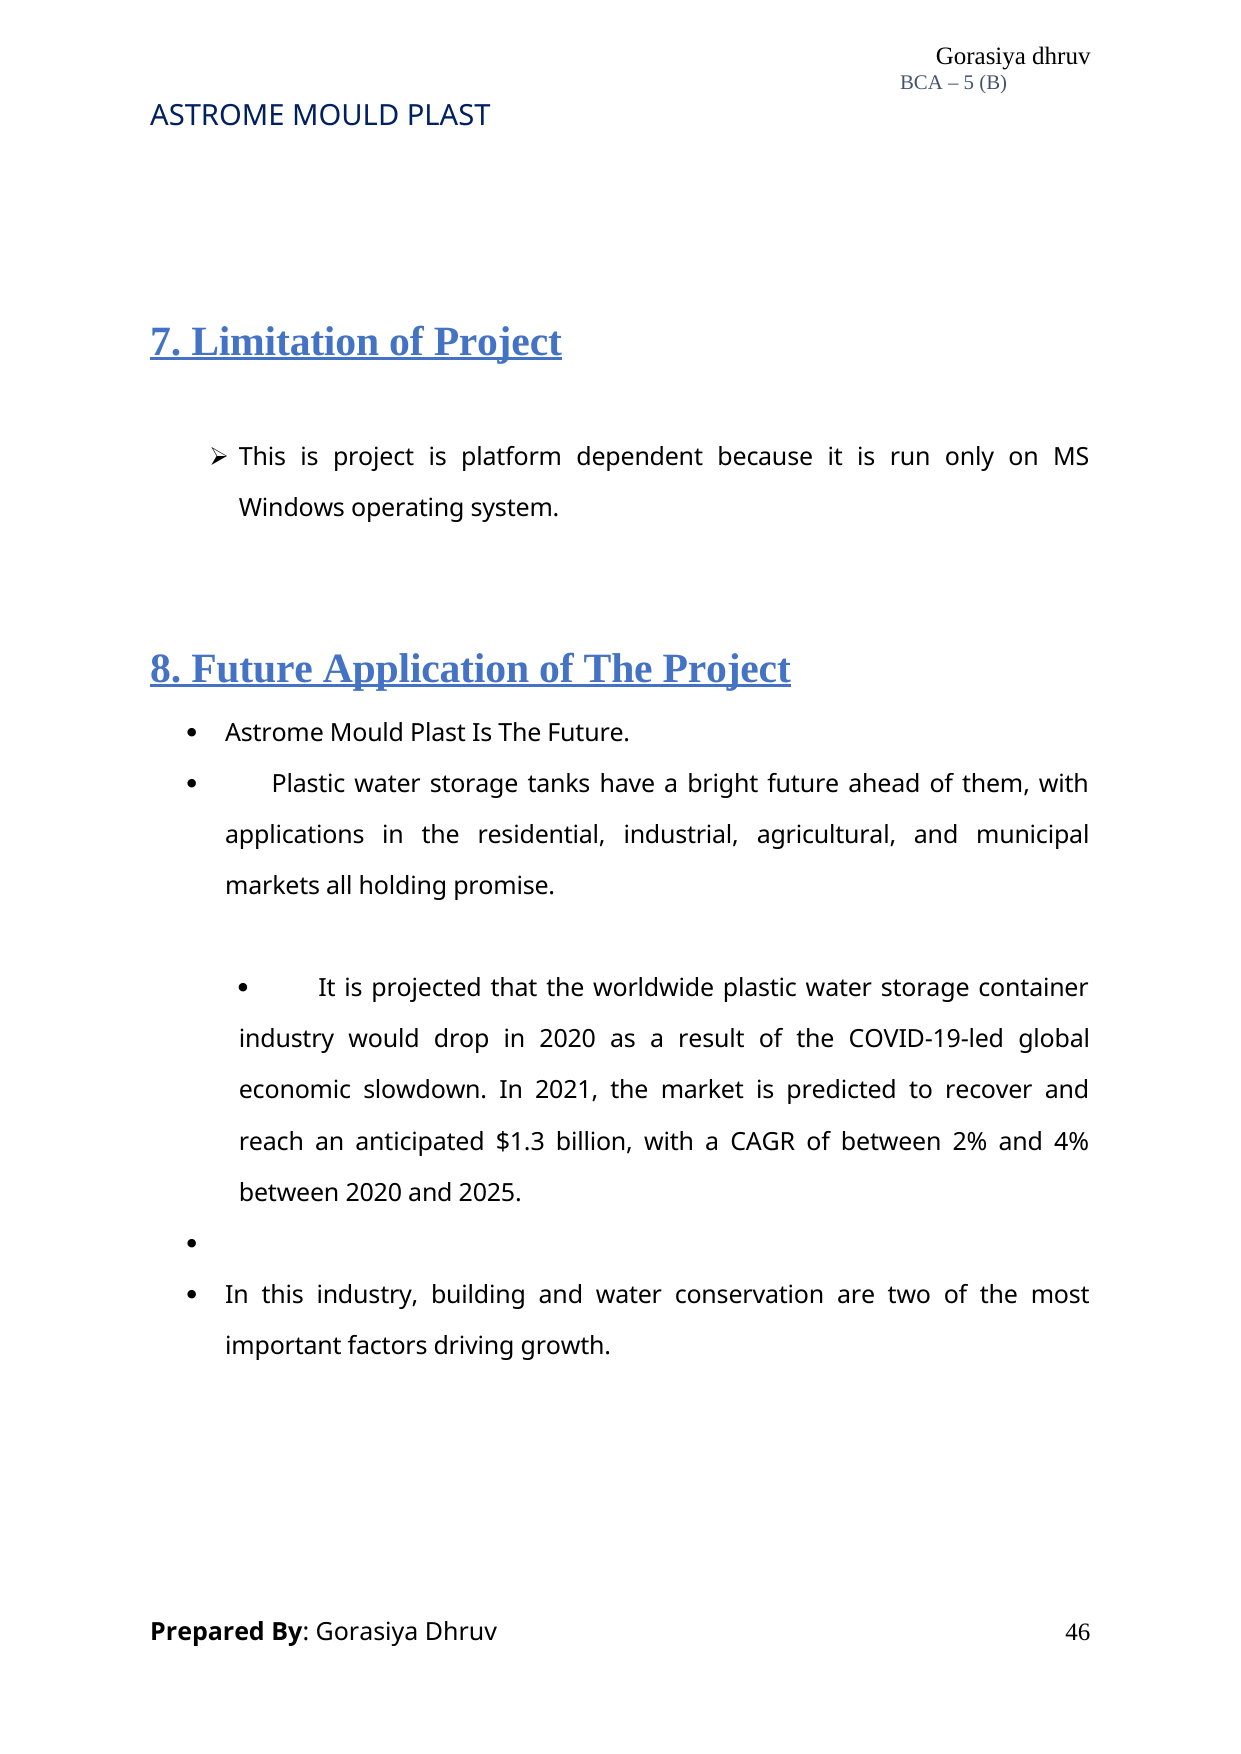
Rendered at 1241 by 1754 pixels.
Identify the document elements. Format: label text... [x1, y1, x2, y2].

list Plastic water storage tanks have a bright future ahead of them, with applications in the residential, industrial, agricultural, and municipal markets all holding promise. [187, 766, 1090, 902]
list This is project is platform dependent because it is run only on MS Windows operating system. [209, 439, 1090, 524]
text 7. Limitation of Project [150, 316, 1090, 364]
list It is projected that the worldwide plastic water storage container industry would drop in 2020 as a result of the COVID-19-led global economic slowdown. In 2021, the market is predicted to recover and reach an anticipated $1.3 billion, with a CAGR of between 2% and 4% between 2020 and 2025. [239, 970, 1090, 1208]
list In this industry, building and water conservation are two of the most important factors driving growth. [187, 1276, 1090, 1361]
text 8. Future Application of The Project [150, 643, 1090, 691]
list Astrome Mould Plast Is The Future. [187, 715, 1090, 749]
